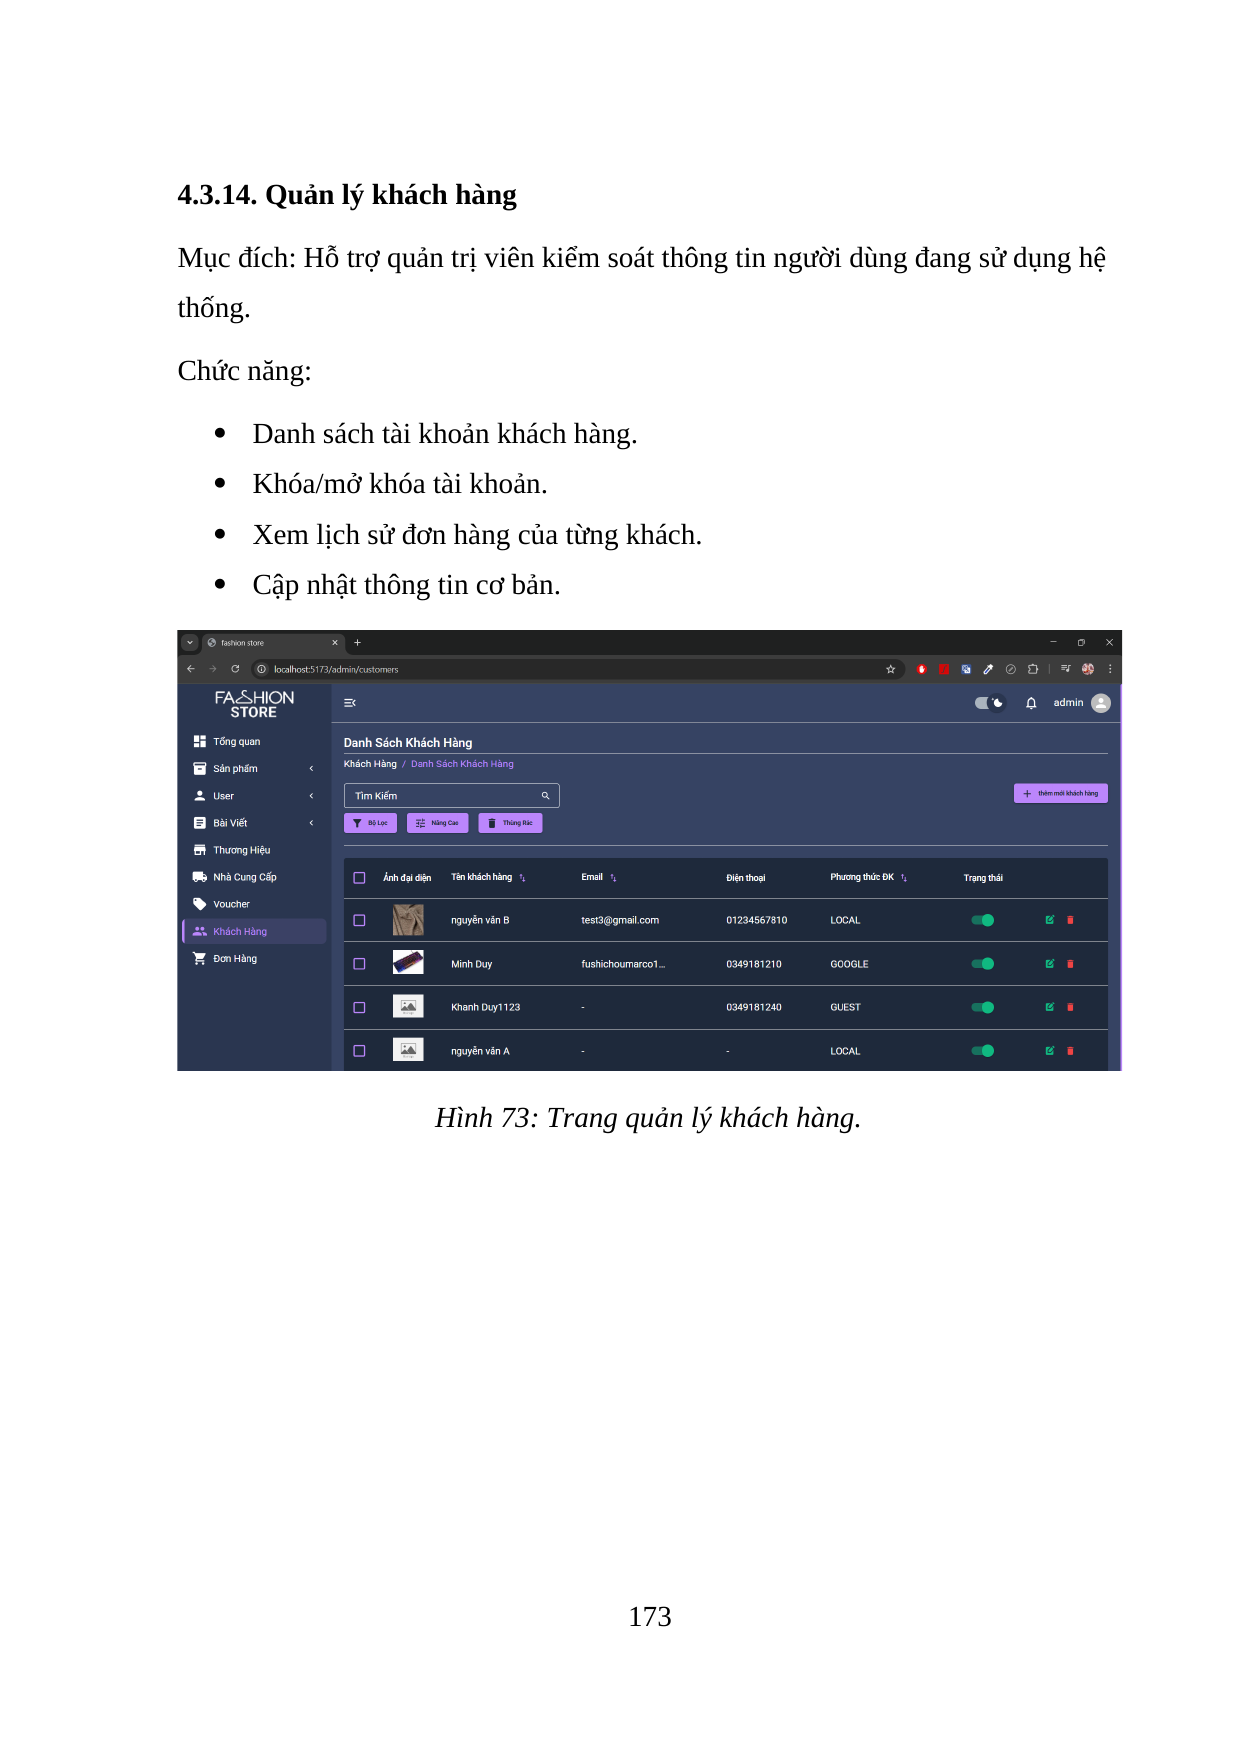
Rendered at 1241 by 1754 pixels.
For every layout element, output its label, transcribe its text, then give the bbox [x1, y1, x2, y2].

list Cập nhật thông tin cơ bản. [215, 567, 1122, 601]
subtitle 4.3.14. Quản lý khách hàng [177, 177, 1122, 211]
picture [177, 630, 1123, 1071]
text Hình 73: Trang quản lý khách hàng. [177, 1100, 1122, 1133]
text Chức năng: [177, 353, 1122, 387]
list Xem lịch sử đơn hàng của từng khách. [215, 517, 1122, 550]
text Mục đích: Hỗ trợ quản trị viên kiểm soát thông tin người dùng đang sử dụng hệ thống. [177, 240, 1122, 324]
list Khóa/mở khóa tài khoản. [215, 466, 1122, 500]
list Danh sách tài khoản khách hàng. [215, 416, 1122, 449]
